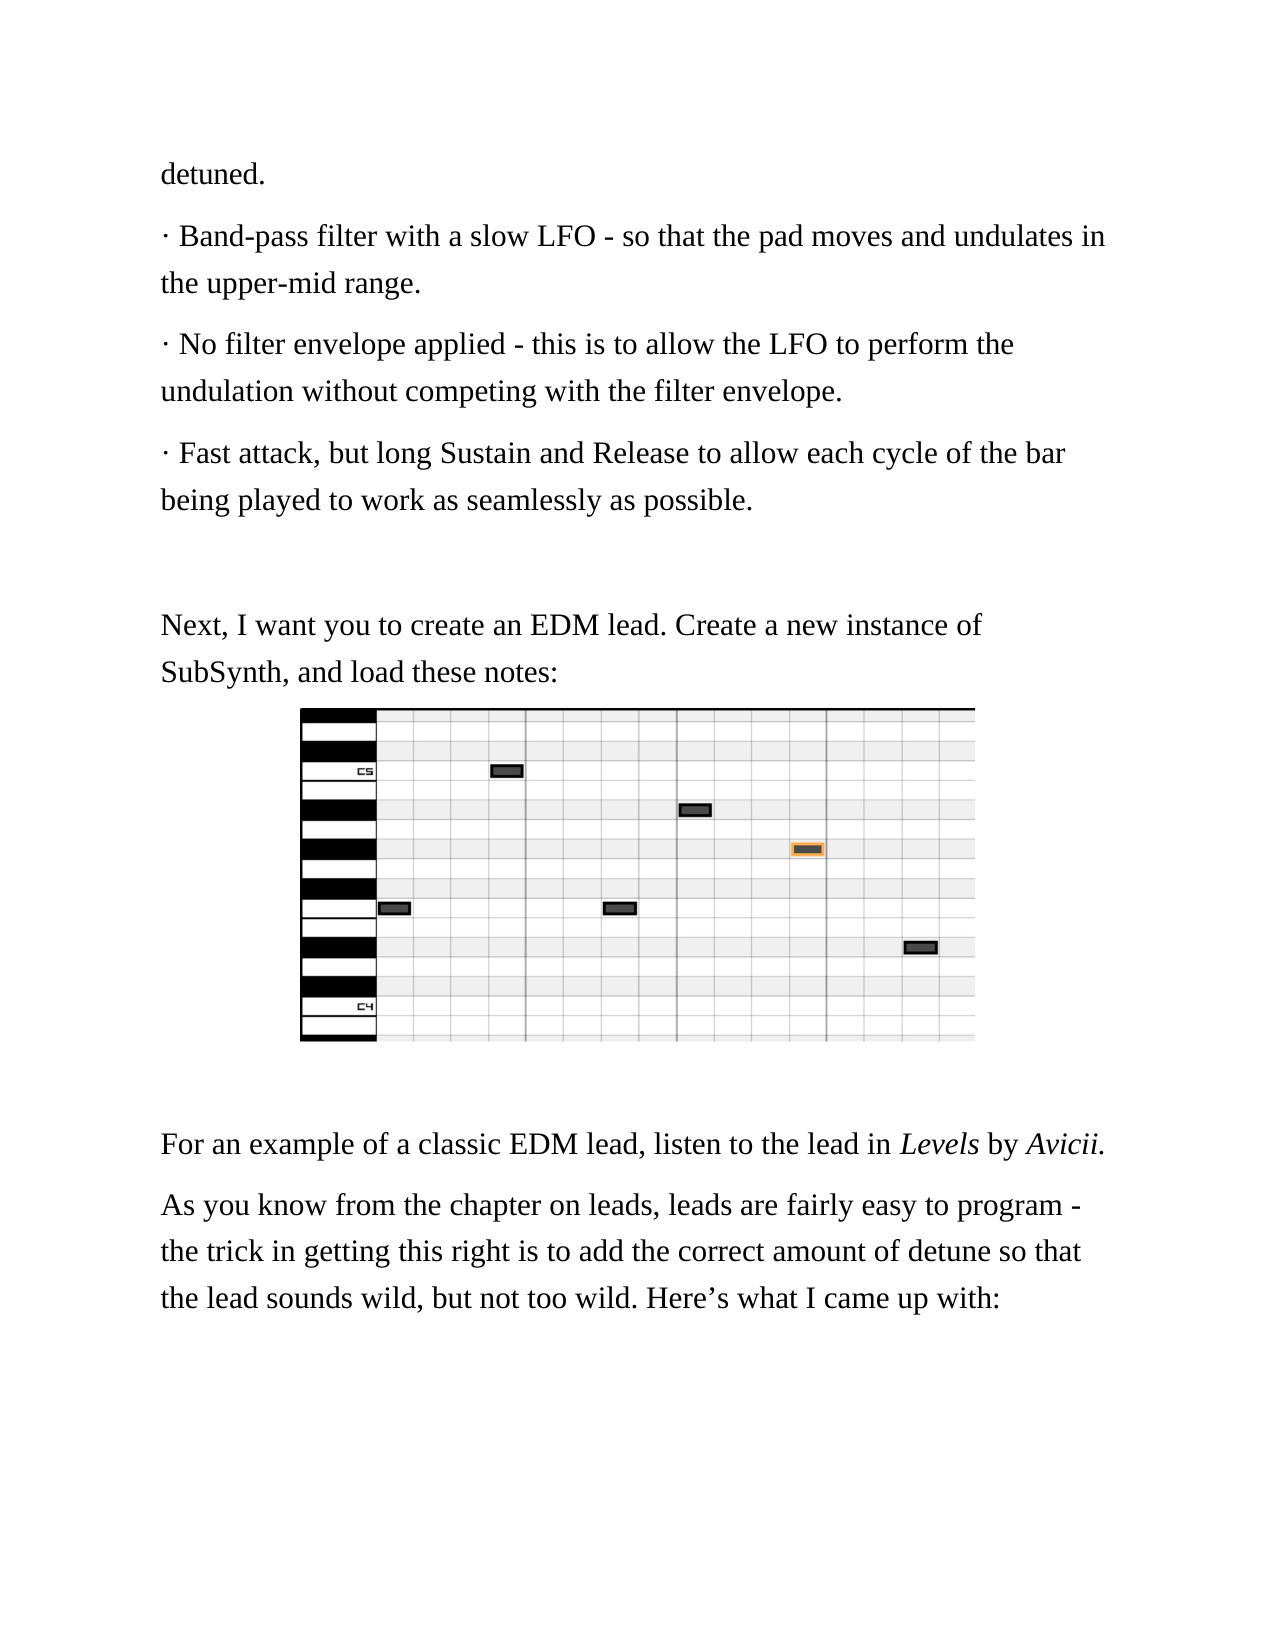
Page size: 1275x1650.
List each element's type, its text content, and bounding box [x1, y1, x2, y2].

picture [300, 708, 976, 1042]
list Band-pass filter with a slow LFO - so that the pad moves and undulates in the upper-mid range. [160, 218, 1106, 300]
list No filter envelope applied - this is to allow the LFO to perform the undulation without competing with the filter envelope. [160, 325, 1014, 408]
text Next, I want you to create an EDM lead. Create a new instance of SubSynth, and load these notes: [160, 606, 1096, 689]
text For an example of a classic EDM lead, listen to the lead in Levels by Avicii. [160, 1125, 1275, 1161]
text As you know from the chapter on leads, leads are fairly easy to program - the trick in getting this right is to add the correct amount of detune so that the lead sounds wild, but not too wild. Here’s what I came up with: [160, 1186, 1081, 1315]
list Fast attack, but long Sustain and Release to allow each cycle of the bar being played to work as seamlessly as possible. [160, 435, 1066, 517]
text detuned. [160, 155, 1275, 191]
